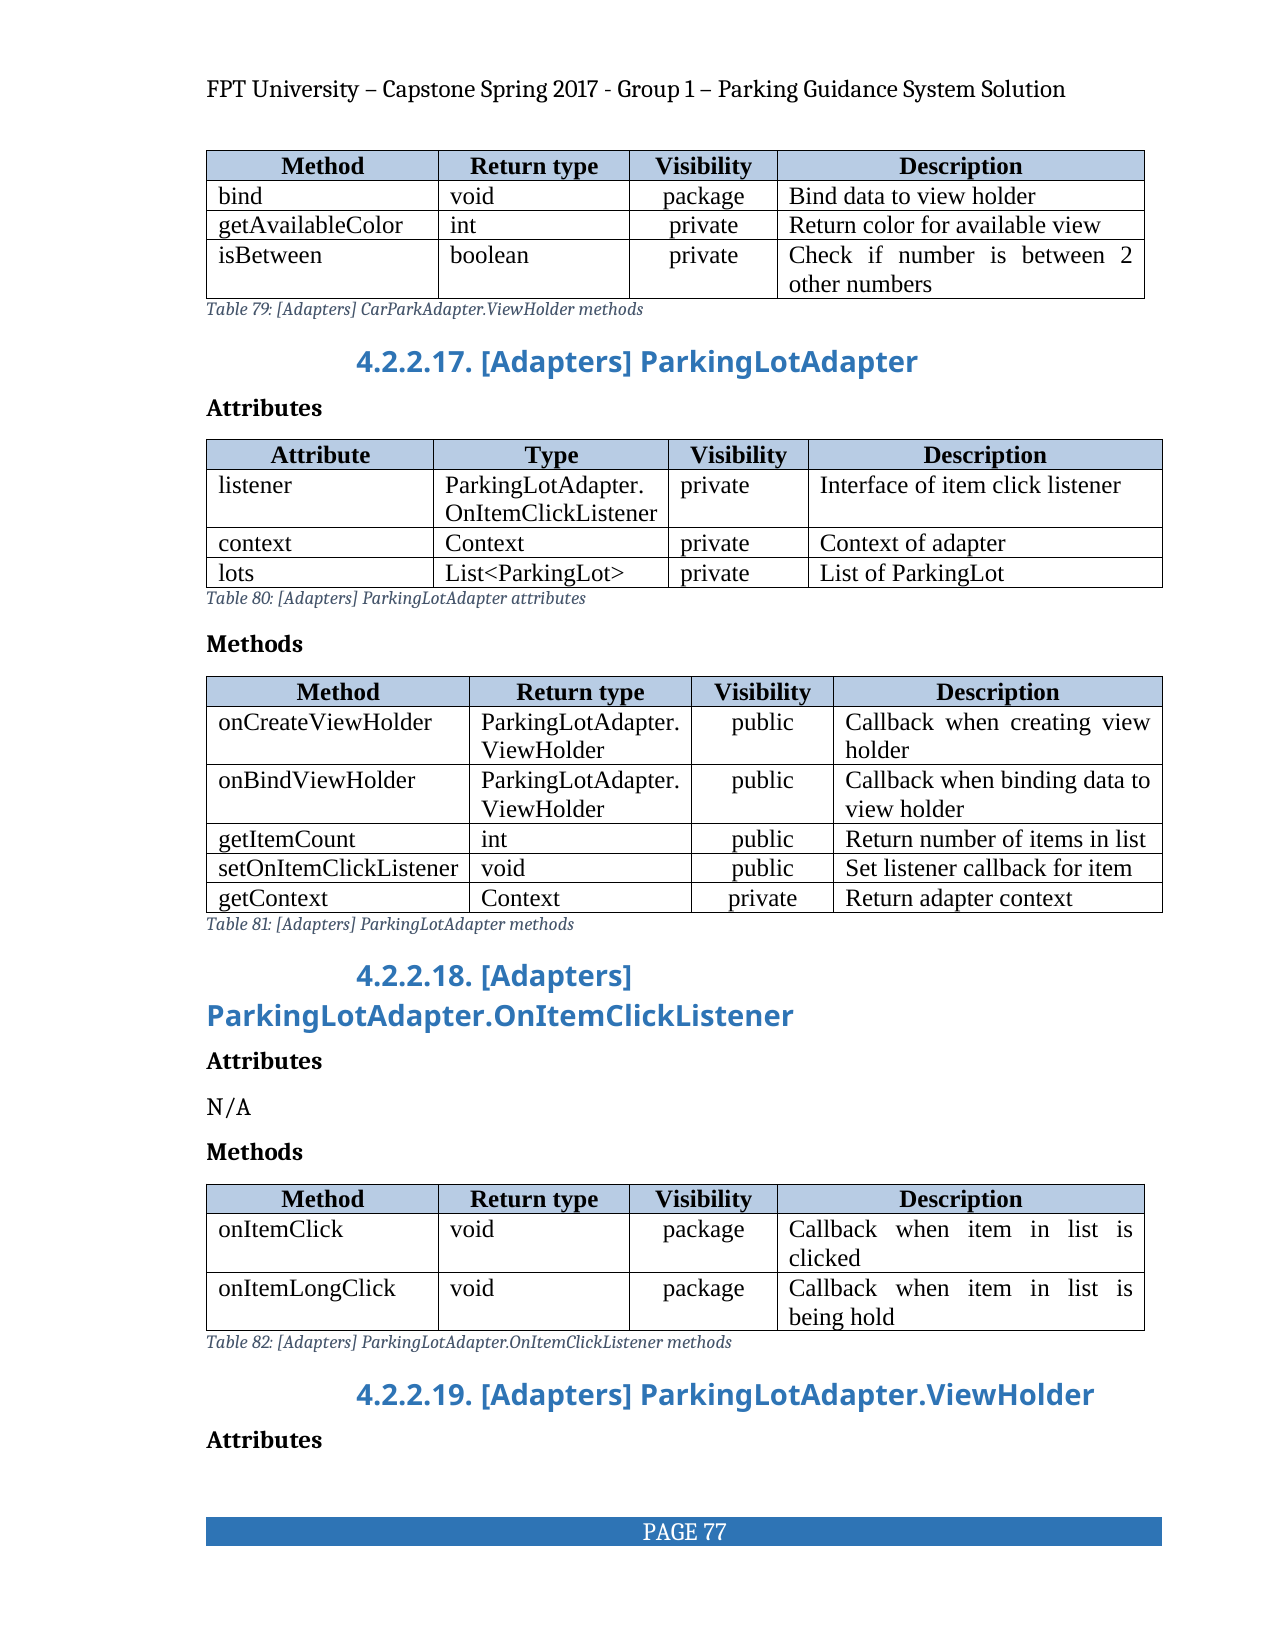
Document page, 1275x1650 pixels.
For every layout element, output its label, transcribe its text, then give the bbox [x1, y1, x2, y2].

text Table : [Adapters] ParkingLotAdapter.OnItemClickListener methods [206, 1331, 1162, 1353]
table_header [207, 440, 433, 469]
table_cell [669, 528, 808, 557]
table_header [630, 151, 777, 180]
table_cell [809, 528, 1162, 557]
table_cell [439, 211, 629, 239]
subtitle [Adapters] ParkingLotAdapter.OnItemClickListener [206, 955, 1162, 1035]
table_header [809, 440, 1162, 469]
text Table : [Adapters] CarParkAdapter.ViewHolder methods [206, 299, 1162, 321]
text Attributes [206, 393, 1162, 422]
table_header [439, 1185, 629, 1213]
text Attributes [206, 1047, 1162, 1076]
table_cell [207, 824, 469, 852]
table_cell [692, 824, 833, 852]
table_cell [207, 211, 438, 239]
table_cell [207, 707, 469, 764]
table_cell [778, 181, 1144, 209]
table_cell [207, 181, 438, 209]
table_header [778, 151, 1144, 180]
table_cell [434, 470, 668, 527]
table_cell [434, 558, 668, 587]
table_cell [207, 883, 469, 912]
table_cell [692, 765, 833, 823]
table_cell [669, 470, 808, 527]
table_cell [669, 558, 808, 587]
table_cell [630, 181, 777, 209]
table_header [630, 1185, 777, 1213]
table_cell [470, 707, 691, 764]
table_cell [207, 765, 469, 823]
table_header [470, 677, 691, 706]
subtitle [Adapters] ParkingLotAdapter [206, 341, 1162, 381]
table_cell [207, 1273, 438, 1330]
text Table : [Adapters] ParkingLotAdapter attributes [206, 588, 1162, 609]
subtitle [Adapters] ParkingLotAdapter.ViewHolder [206, 1374, 1162, 1413]
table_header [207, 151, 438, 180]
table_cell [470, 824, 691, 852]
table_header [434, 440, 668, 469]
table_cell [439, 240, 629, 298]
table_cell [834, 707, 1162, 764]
text Methods [206, 1138, 1162, 1167]
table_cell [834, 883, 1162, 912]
text Attributes [206, 1426, 1162, 1455]
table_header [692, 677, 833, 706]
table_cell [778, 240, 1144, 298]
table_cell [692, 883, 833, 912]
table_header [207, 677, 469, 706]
text Table : [Adapters] ParkingLotAdapter methods [206, 913, 1162, 934]
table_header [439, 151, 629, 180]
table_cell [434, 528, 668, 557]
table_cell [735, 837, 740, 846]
text N/A [206, 1093, 1162, 1121]
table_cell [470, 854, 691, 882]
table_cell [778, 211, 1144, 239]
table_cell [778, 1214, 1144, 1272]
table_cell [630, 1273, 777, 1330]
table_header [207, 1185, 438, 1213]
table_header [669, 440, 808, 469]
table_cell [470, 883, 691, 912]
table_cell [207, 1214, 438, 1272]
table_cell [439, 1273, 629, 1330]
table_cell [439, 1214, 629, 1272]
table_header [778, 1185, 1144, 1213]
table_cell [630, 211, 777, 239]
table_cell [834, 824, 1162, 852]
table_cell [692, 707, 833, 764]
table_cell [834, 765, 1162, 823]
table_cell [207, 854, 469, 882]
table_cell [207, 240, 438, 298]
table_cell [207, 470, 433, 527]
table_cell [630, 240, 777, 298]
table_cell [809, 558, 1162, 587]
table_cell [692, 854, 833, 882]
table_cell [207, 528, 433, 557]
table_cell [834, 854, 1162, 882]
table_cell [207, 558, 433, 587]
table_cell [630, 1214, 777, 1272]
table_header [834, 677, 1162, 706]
text Methods [206, 630, 1162, 659]
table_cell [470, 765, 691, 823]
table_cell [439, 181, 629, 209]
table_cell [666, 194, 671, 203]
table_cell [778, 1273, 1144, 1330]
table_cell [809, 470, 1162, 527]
